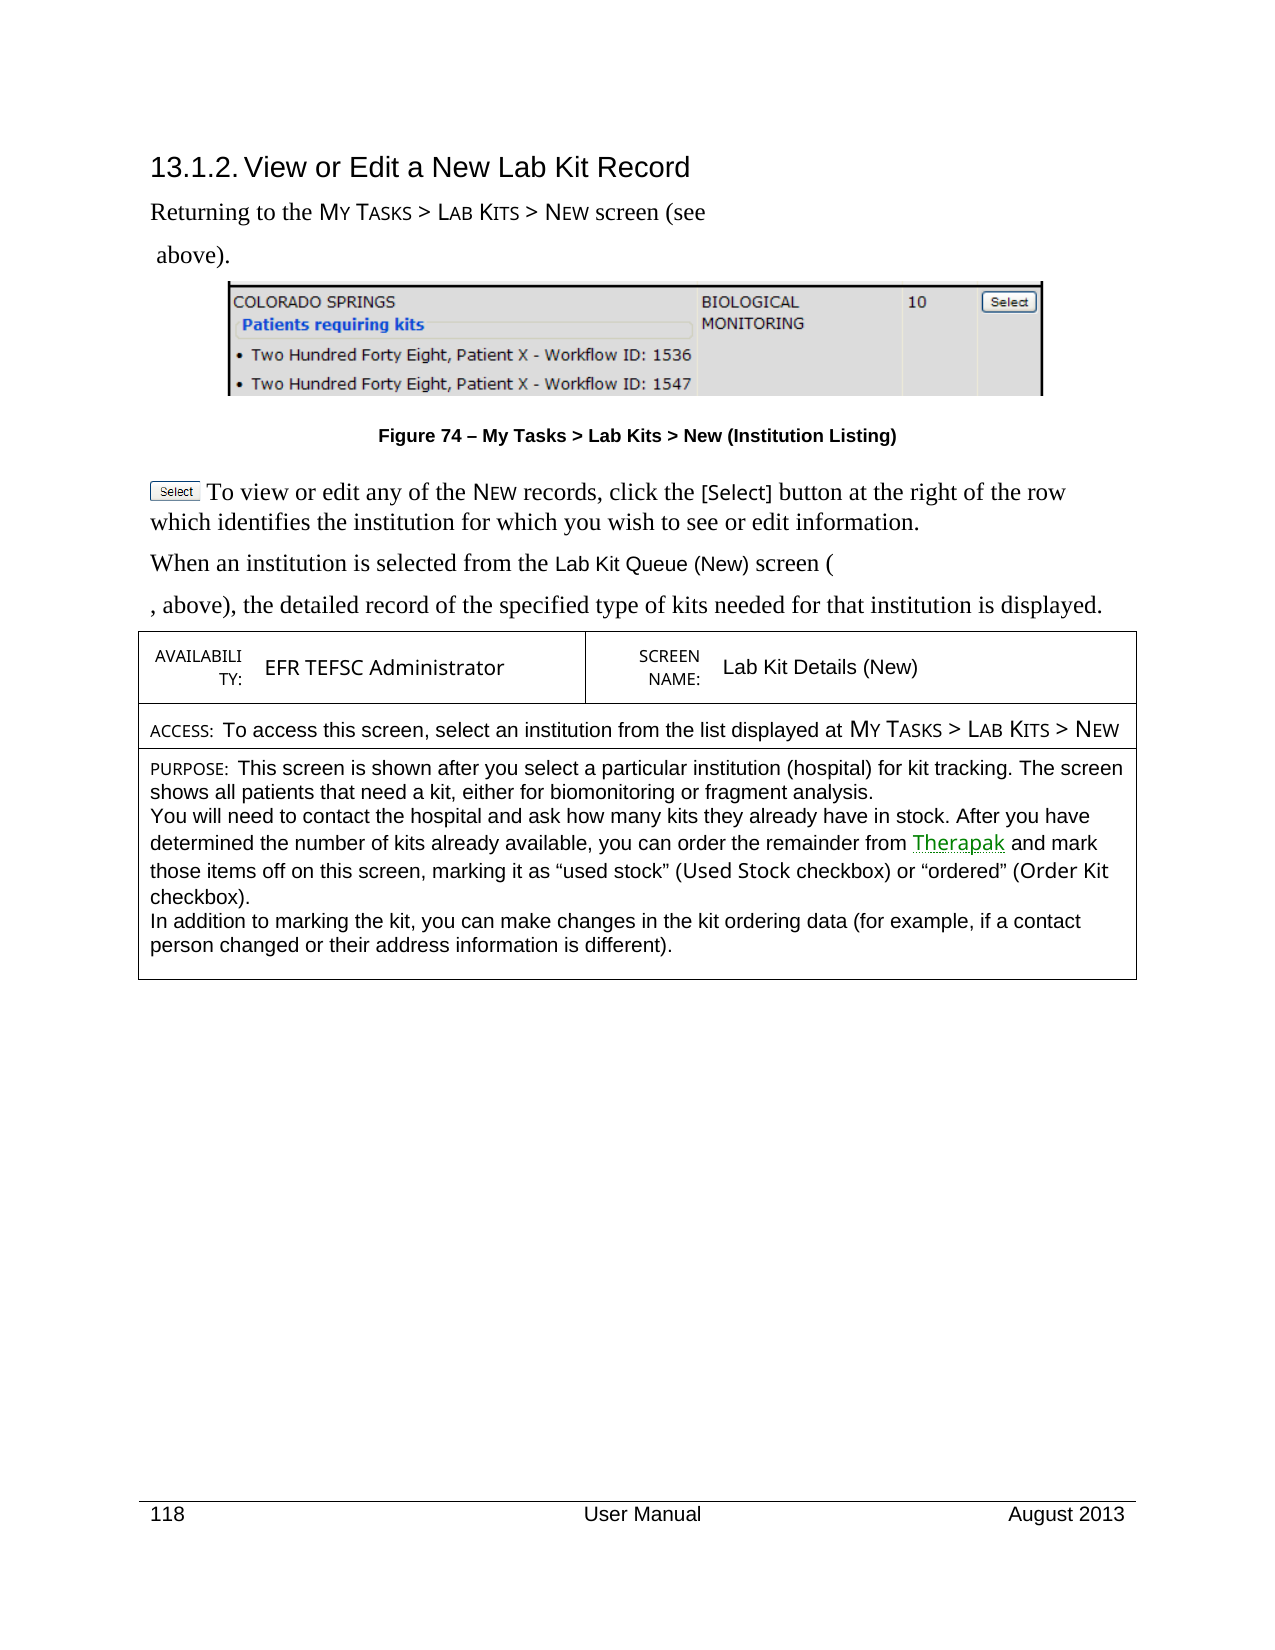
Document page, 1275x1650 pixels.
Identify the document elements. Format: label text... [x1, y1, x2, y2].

text Figure 69, above), the detailed record of the specified type of kits needed for that institution is displayed. [150, 590, 1125, 618]
subtitle View or Edit a New Lab Kit Record [150, 150, 1125, 183]
picture [150, 481, 200, 501]
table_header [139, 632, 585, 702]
text Figure 69 above). [150, 240, 1125, 268]
text Returning to the My Tasks > Lab Kits > New screen (see [150, 196, 1125, 227]
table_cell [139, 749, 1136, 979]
text When an institution is selected from the Lab Kit Queue (New) screen ( [150, 548, 1125, 577]
text To view or edit any of the New records, click the [Select] button at the right of the row which identifies the institution for which you wish to see or edit information. [150, 476, 1125, 536]
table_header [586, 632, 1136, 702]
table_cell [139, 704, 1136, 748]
text Figure 74 – My Tasks > Lab Kits > New (Institution Listing) [150, 425, 1125, 447]
picture [223, 281, 1052, 396]
